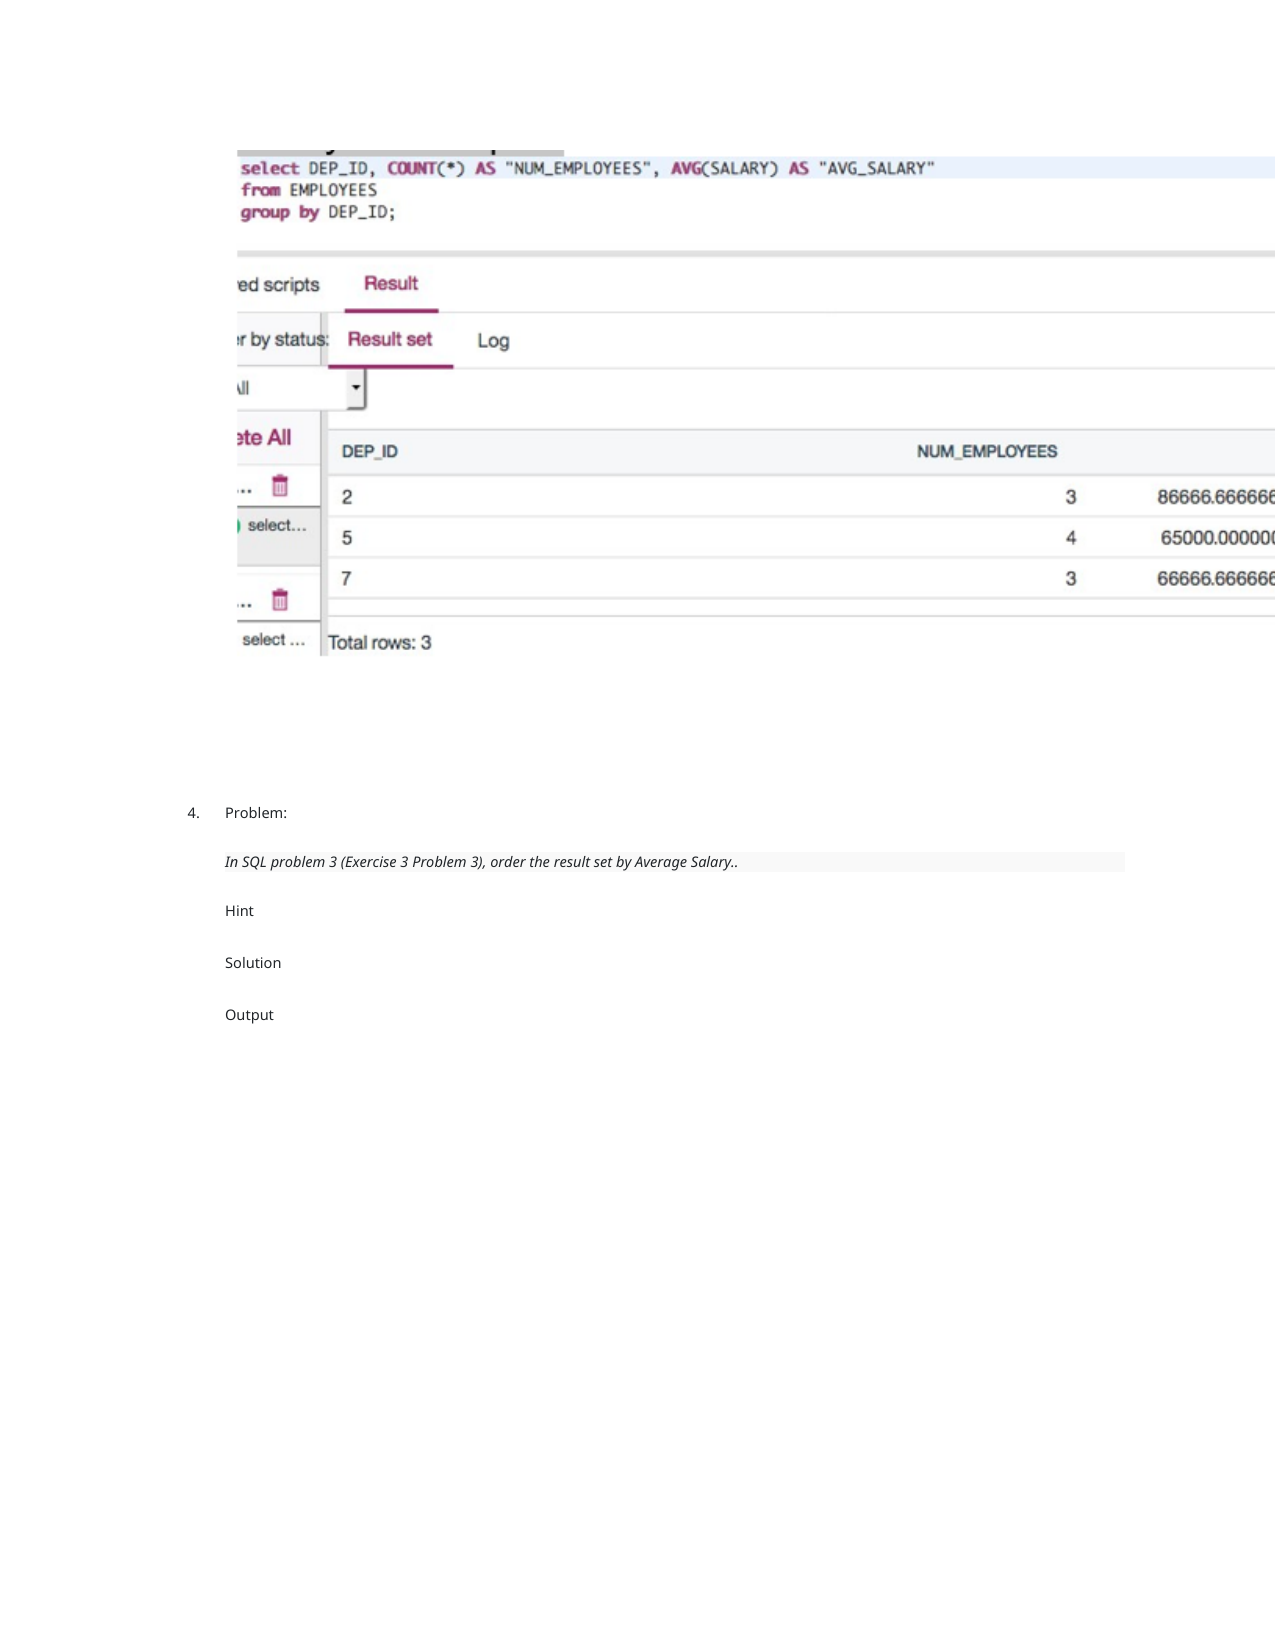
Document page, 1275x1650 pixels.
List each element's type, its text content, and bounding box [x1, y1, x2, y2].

text Hint [225, 901, 1125, 921]
text Solution [225, 953, 1125, 973]
text In SQL problem 3 (Exercise 3 Problem 3), order the result set by Average Salary.. [225, 852, 1125, 872]
picture [225, 150, 1275, 697]
text Output [225, 1005, 1125, 1025]
list Problem: [187, 803, 1125, 823]
